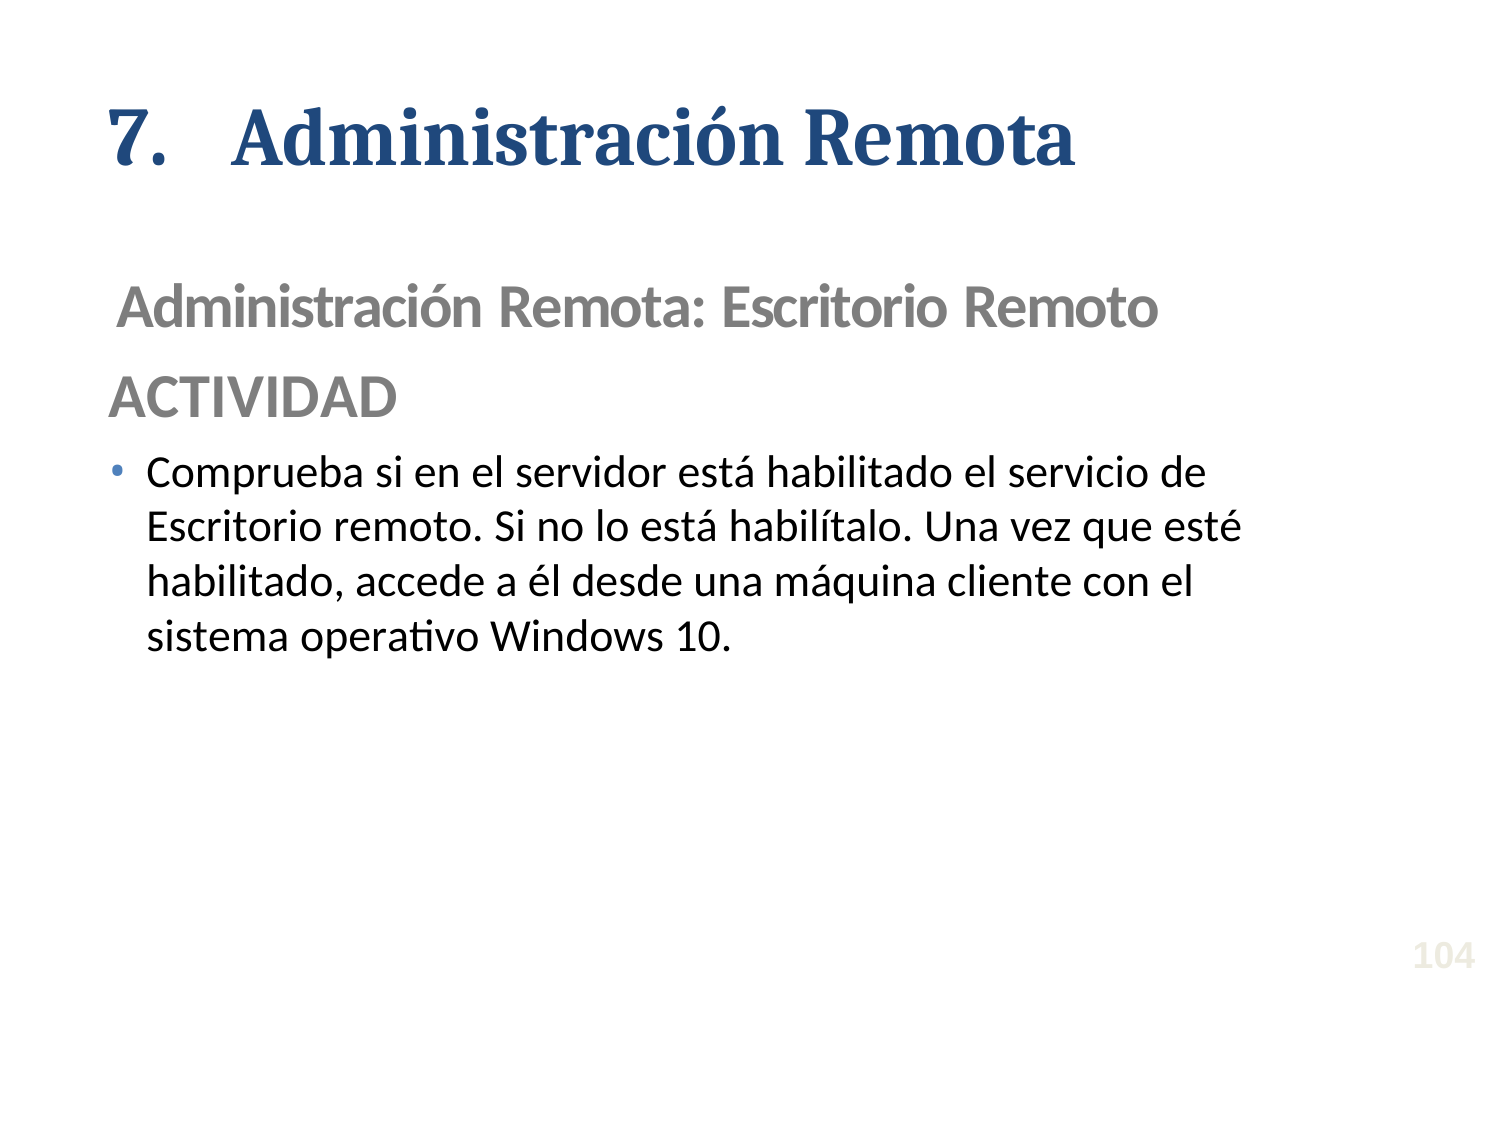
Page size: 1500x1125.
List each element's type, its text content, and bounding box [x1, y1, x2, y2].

text 104 [54, 933, 1475, 976]
list Comprueba si en el servidor está habilitado el servicio de [109, 446, 1485, 497]
subtitle Administración Remota: Escritorio Remoto ACTIVIDAD [109, 267, 1301, 433]
subtitle 7. Administración Remota [109, 91, 1485, 186]
text Escritorio remoto. Si no lo está habilítalo. Una vez que esté habilitado, accede a él desde una máquina cliente con el sistema operativo Windows 10. [146, 498, 1301, 662]
